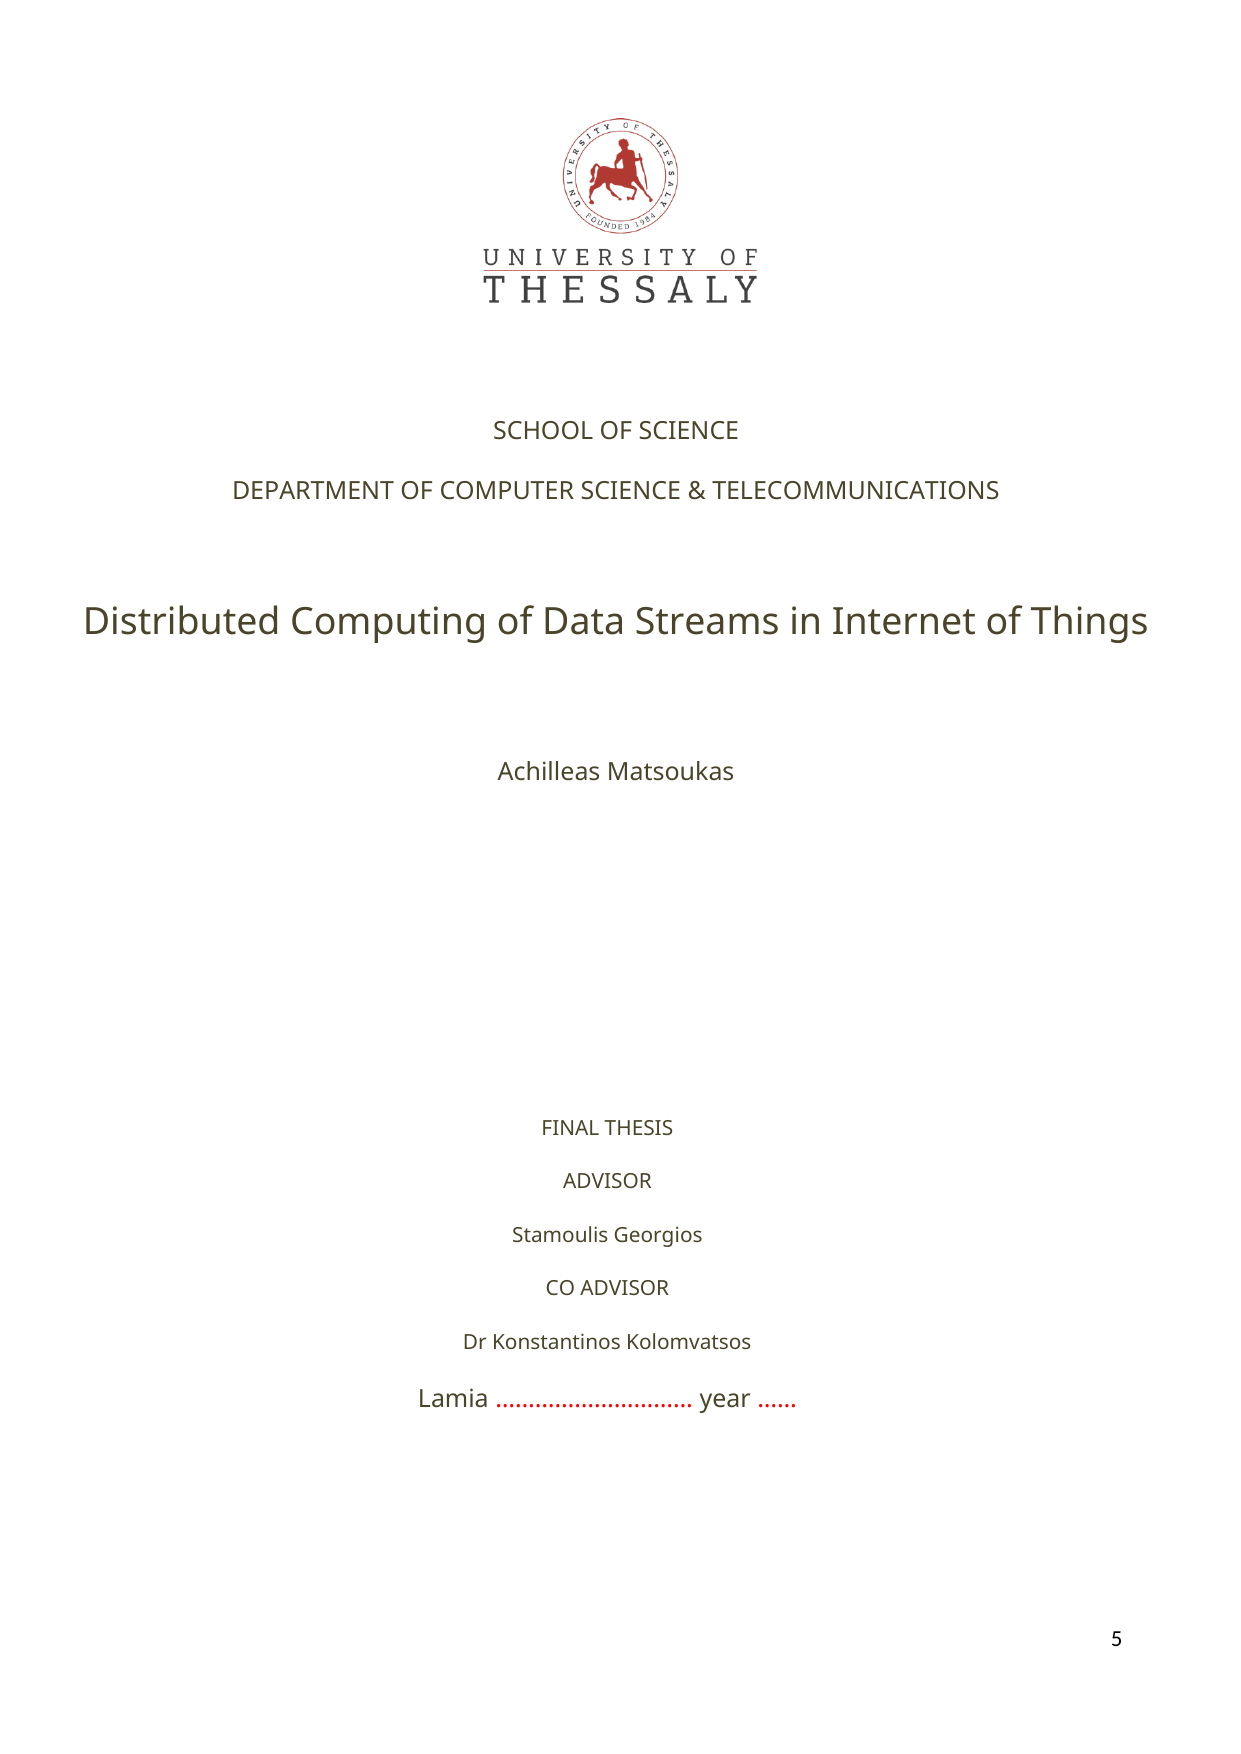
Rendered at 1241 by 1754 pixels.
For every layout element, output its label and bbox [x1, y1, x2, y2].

picture [483, 118, 757, 303]
